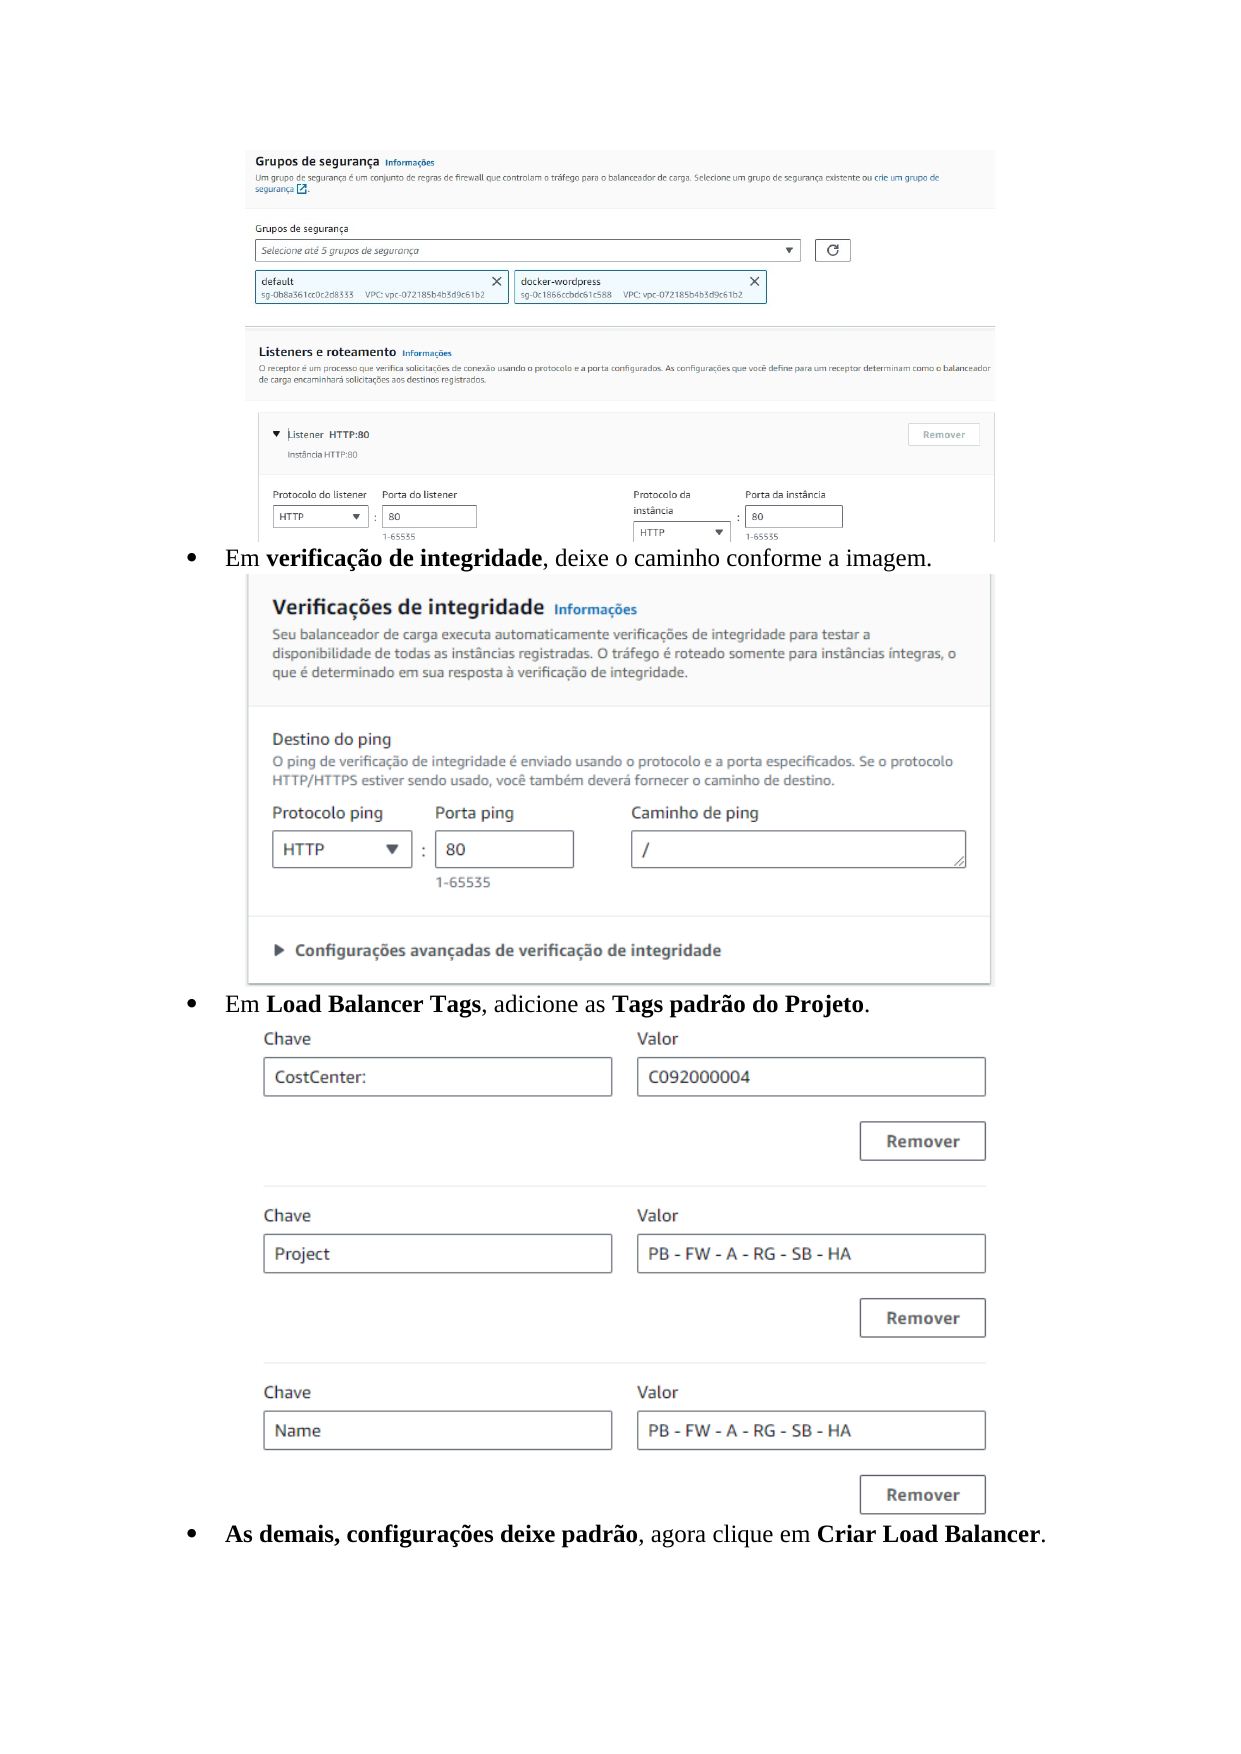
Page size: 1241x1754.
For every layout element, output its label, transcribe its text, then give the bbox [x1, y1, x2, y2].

list Em Load Balancer Tags, adicione as Tags padrão do Projeto. [187, 989, 1090, 1018]
list Em verificação de integridade, deixe o caminho conforme a imagem. [187, 543, 1090, 572]
list As demais, configurações deixe padrão, agora clique em Criar Load Balancer. [187, 1519, 1090, 1548]
